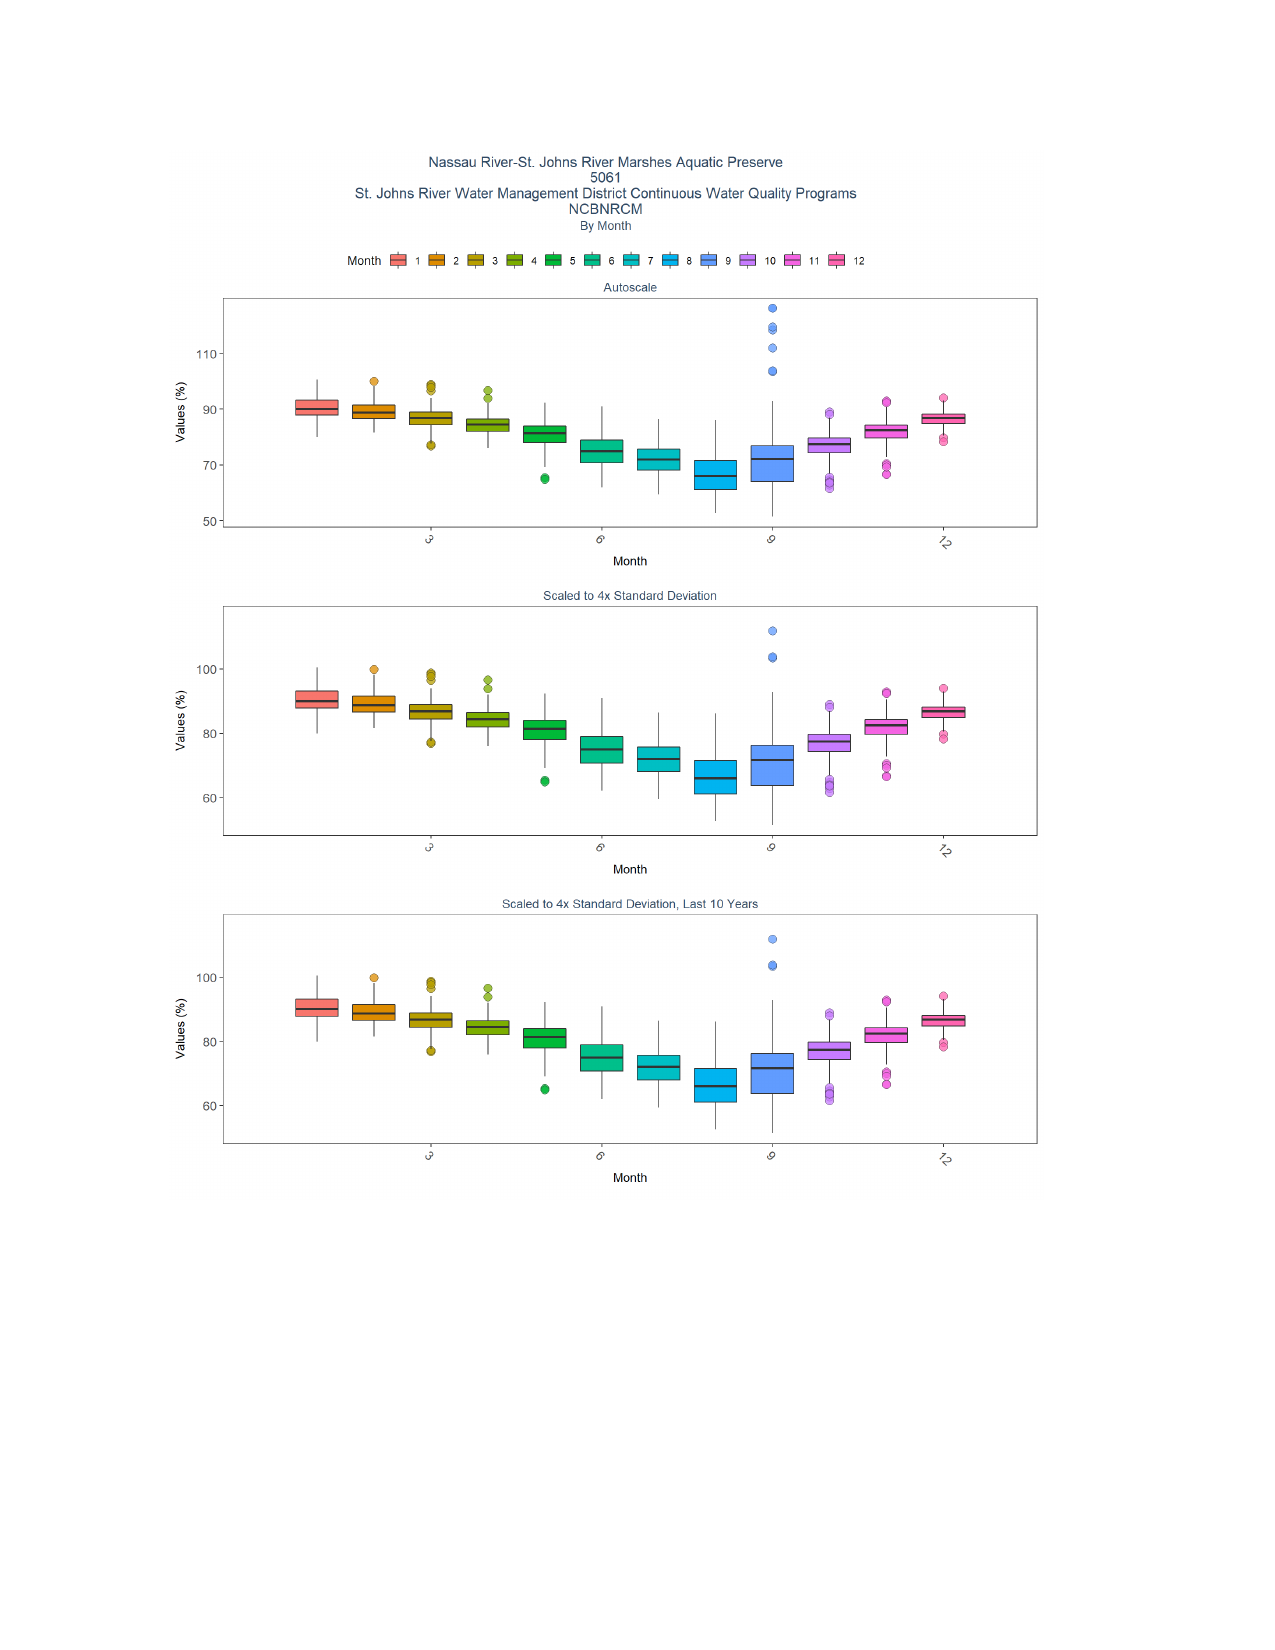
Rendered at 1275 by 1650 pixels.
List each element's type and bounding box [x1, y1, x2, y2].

picture [168, 150, 1044, 1200]
